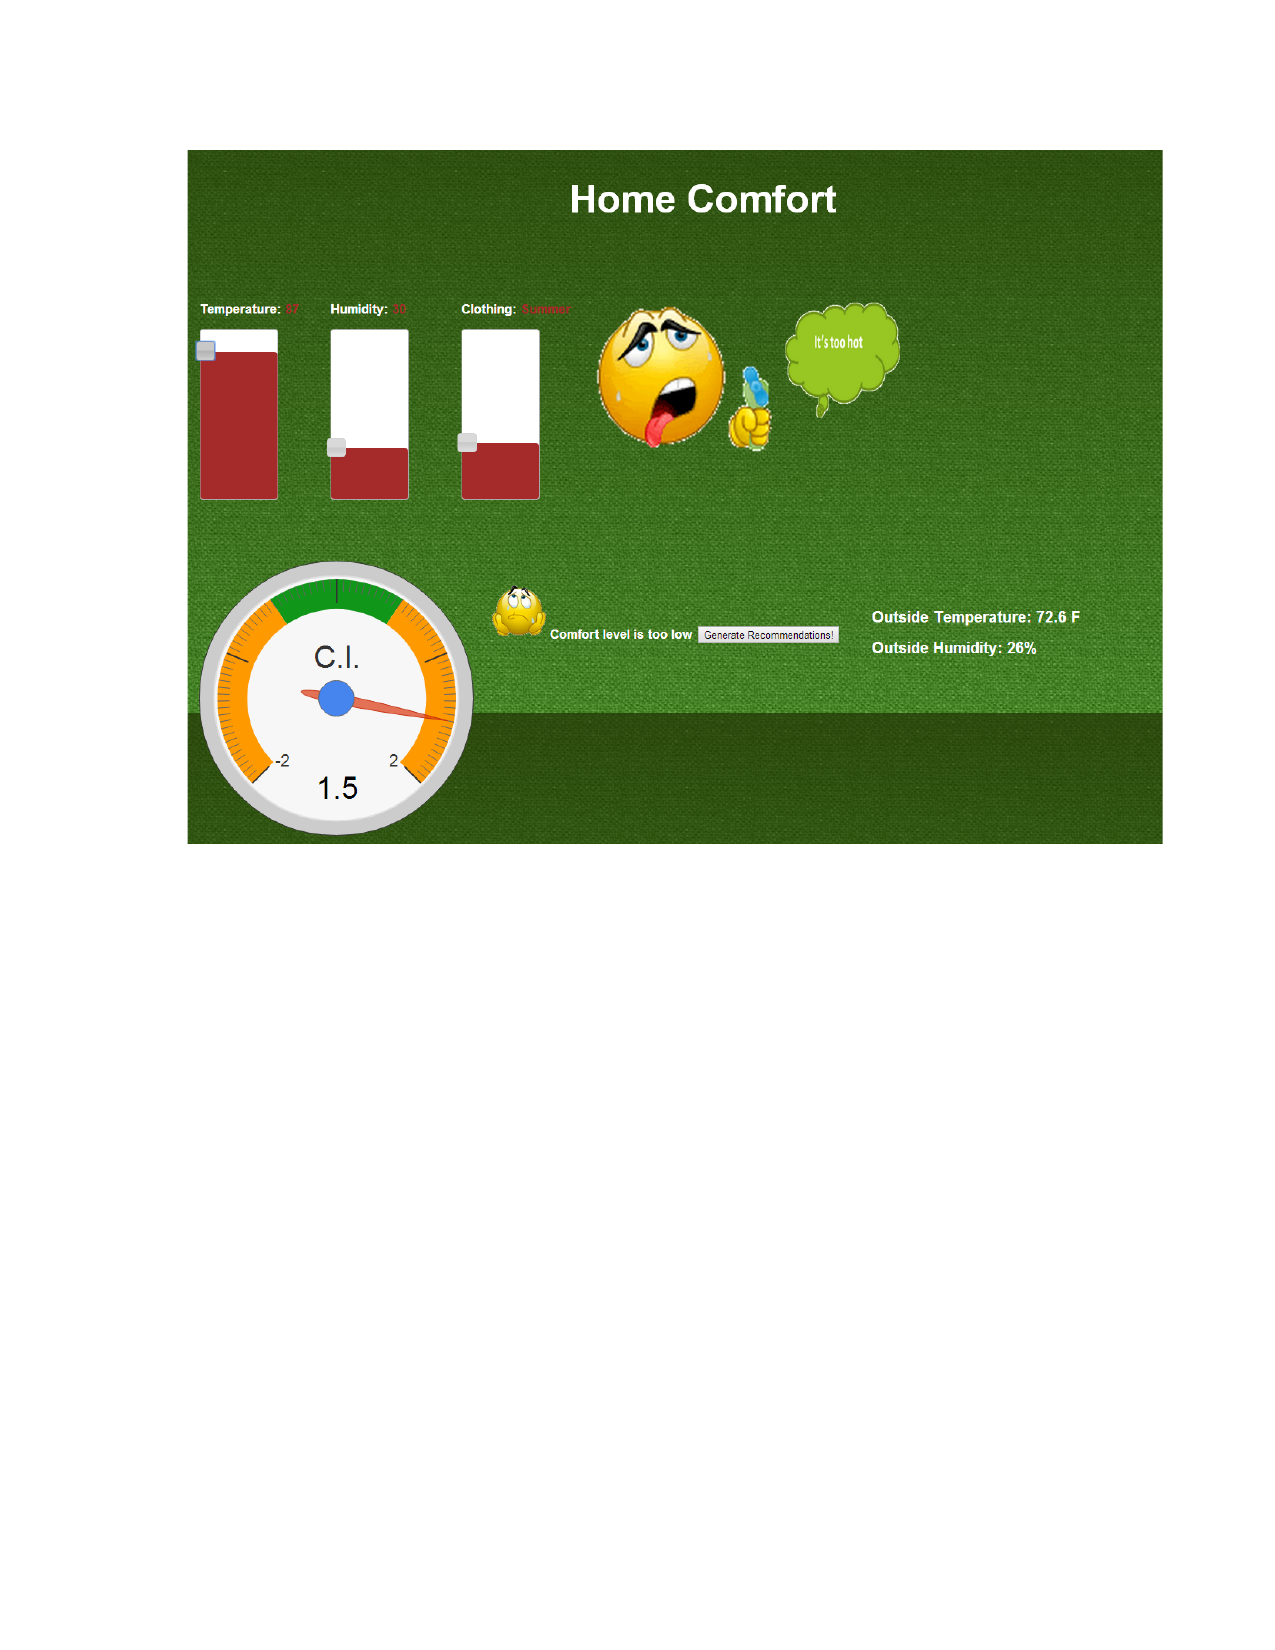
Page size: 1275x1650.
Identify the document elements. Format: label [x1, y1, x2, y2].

picture [187, 150, 1163, 844]
